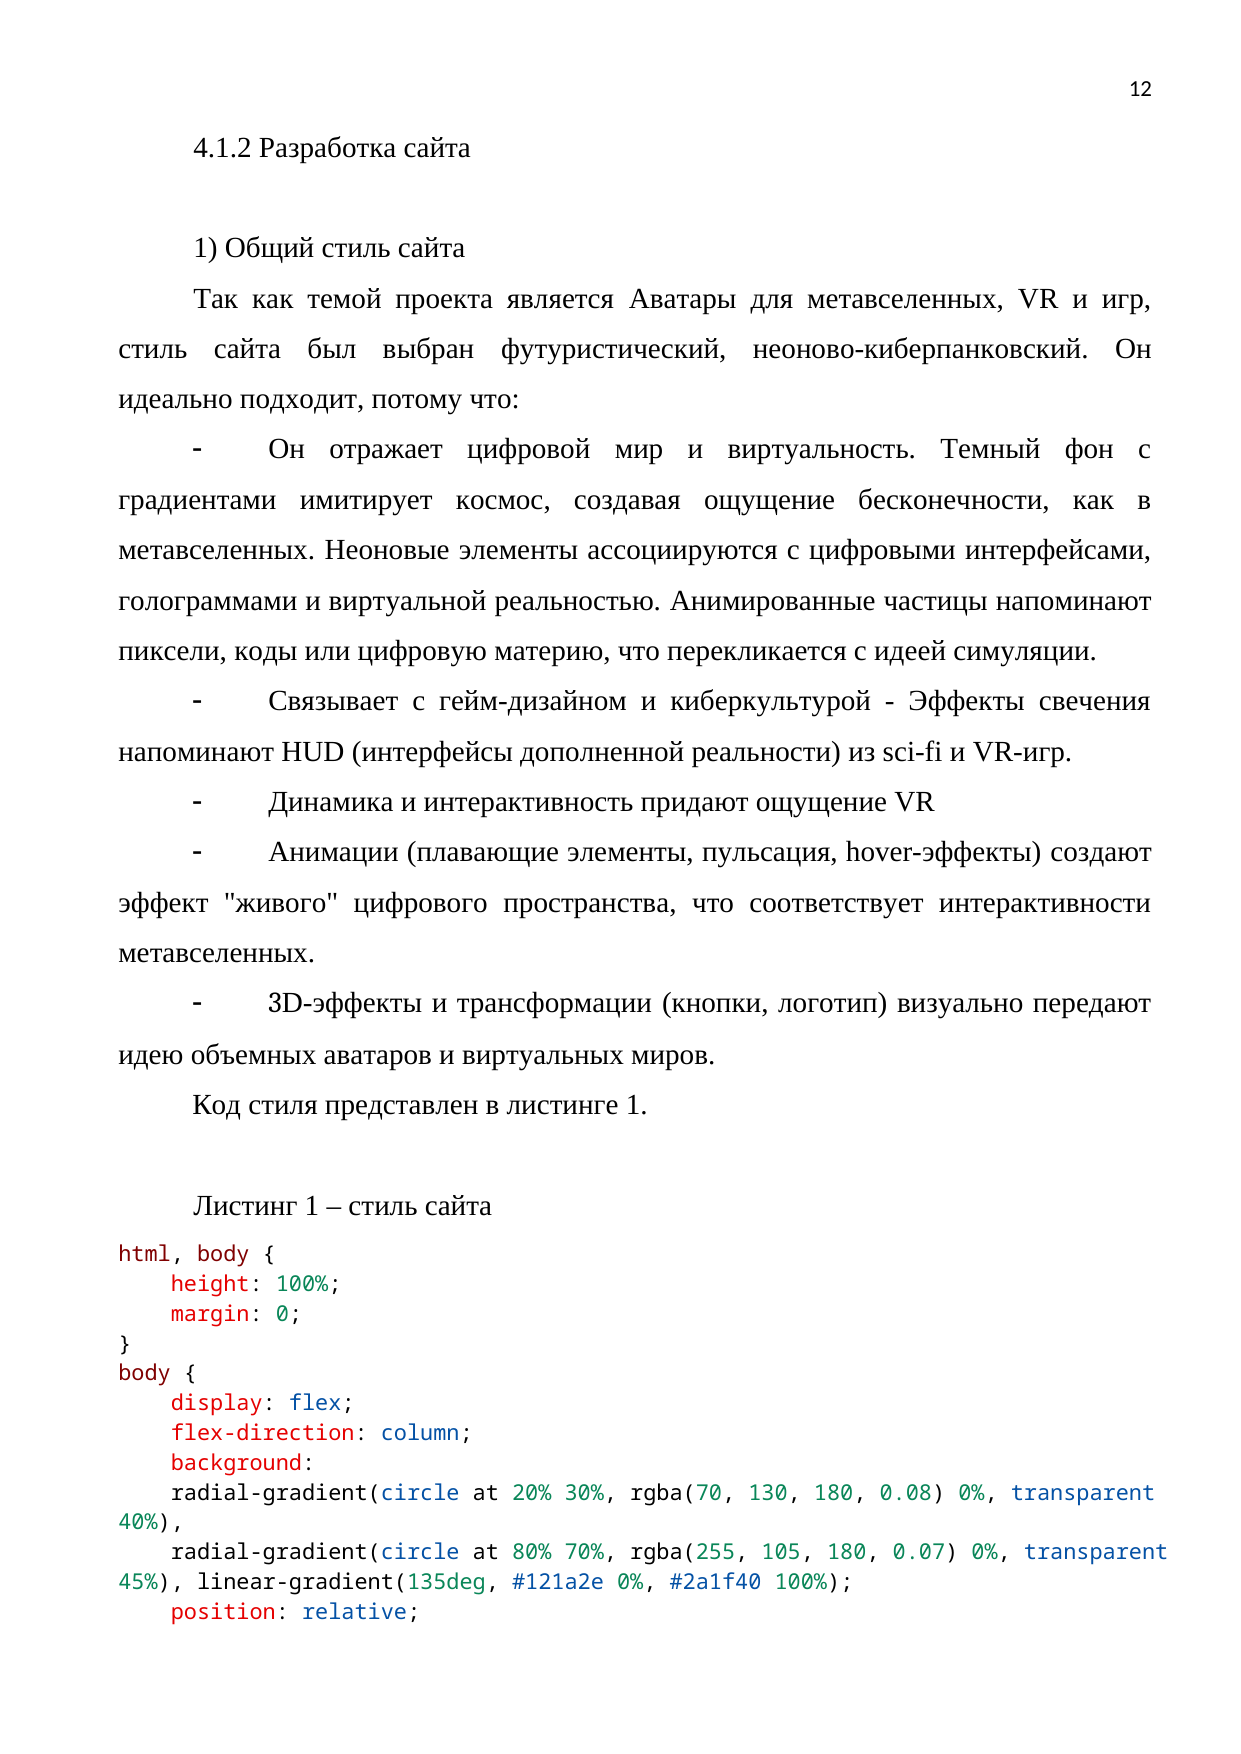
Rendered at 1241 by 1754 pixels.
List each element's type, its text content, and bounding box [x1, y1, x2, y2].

text radial-gradient(circle at 80% 70%, rgba(255, 105, 180, 0.07) 0%, transparent 45%), linear-gradient(135deg, #121a2e 0%, #2a1f40 100%); [118, 1536, 1211, 1596]
text html, body { [118, 1238, 1211, 1268]
text body { [118, 1357, 1211, 1387]
text margin: 0; [118, 1298, 1211, 1327]
text radial-gradient(circle at 20% 30%, rgba(70, 130, 180, 0.08) 0%, transparent 40%), [118, 1476, 1211, 1536]
text background: [118, 1447, 1211, 1476]
list Он отражает цифровой мир и виртуальность. Темный фон с градиентами имитирует космос, создавая ощущение бесконечности, как в метавселенных. Неоновые элементы ассоциируются с цифровыми интерфейсами, голограммами и виртуальной реальностью. Анимированные частицы напоминают пиксели, коды или цифровую материю, что перекликается с идеей симуляции. [118, 432, 1152, 667]
list Анимации (плавающие элементы, пульсация, hover-эффекты) создают эффект "живого" цифрового пространства, что соответствует интерактивности метавселенных. [118, 834, 1152, 969]
text } [118, 1327, 1211, 1357]
text position: relative; [118, 1596, 1211, 1625]
list Так как темой проекта является Аватары для метавселенных, VR и игр, стиль сайта был выбран футуристический, неоново-киберпанковский. Он идеально подходит, потому что: [118, 281, 1152, 415]
list Код стиля представлен в листинге 1. [192, 1087, 1152, 1121]
list Листинг 1 – стиль сайта [193, 1188, 1152, 1221]
list 4.1.2 Разработка сайта [118, 130, 1152, 163]
list 3D-эффекты и трансформации (кнопки, логотип) визуально передают идею объемных аватаров и виртуальных миров. [118, 986, 1152, 1070]
text flex-direction: column; [118, 1417, 1211, 1447]
text display: flex; [118, 1387, 1211, 1417]
text height: 100%; [118, 1268, 1211, 1298]
list 1) Общий стиль сайта [193, 230, 1152, 264]
list Связывает с гейм-дизайном и киберкультурой - Эффекты свечения напоминают HUD (интерфейсы дополненной реальности) из sci-fi и VR-игр. [118, 683, 1152, 767]
list Динамика и интерактивность придают ощущение VR [118, 784, 1152, 818]
